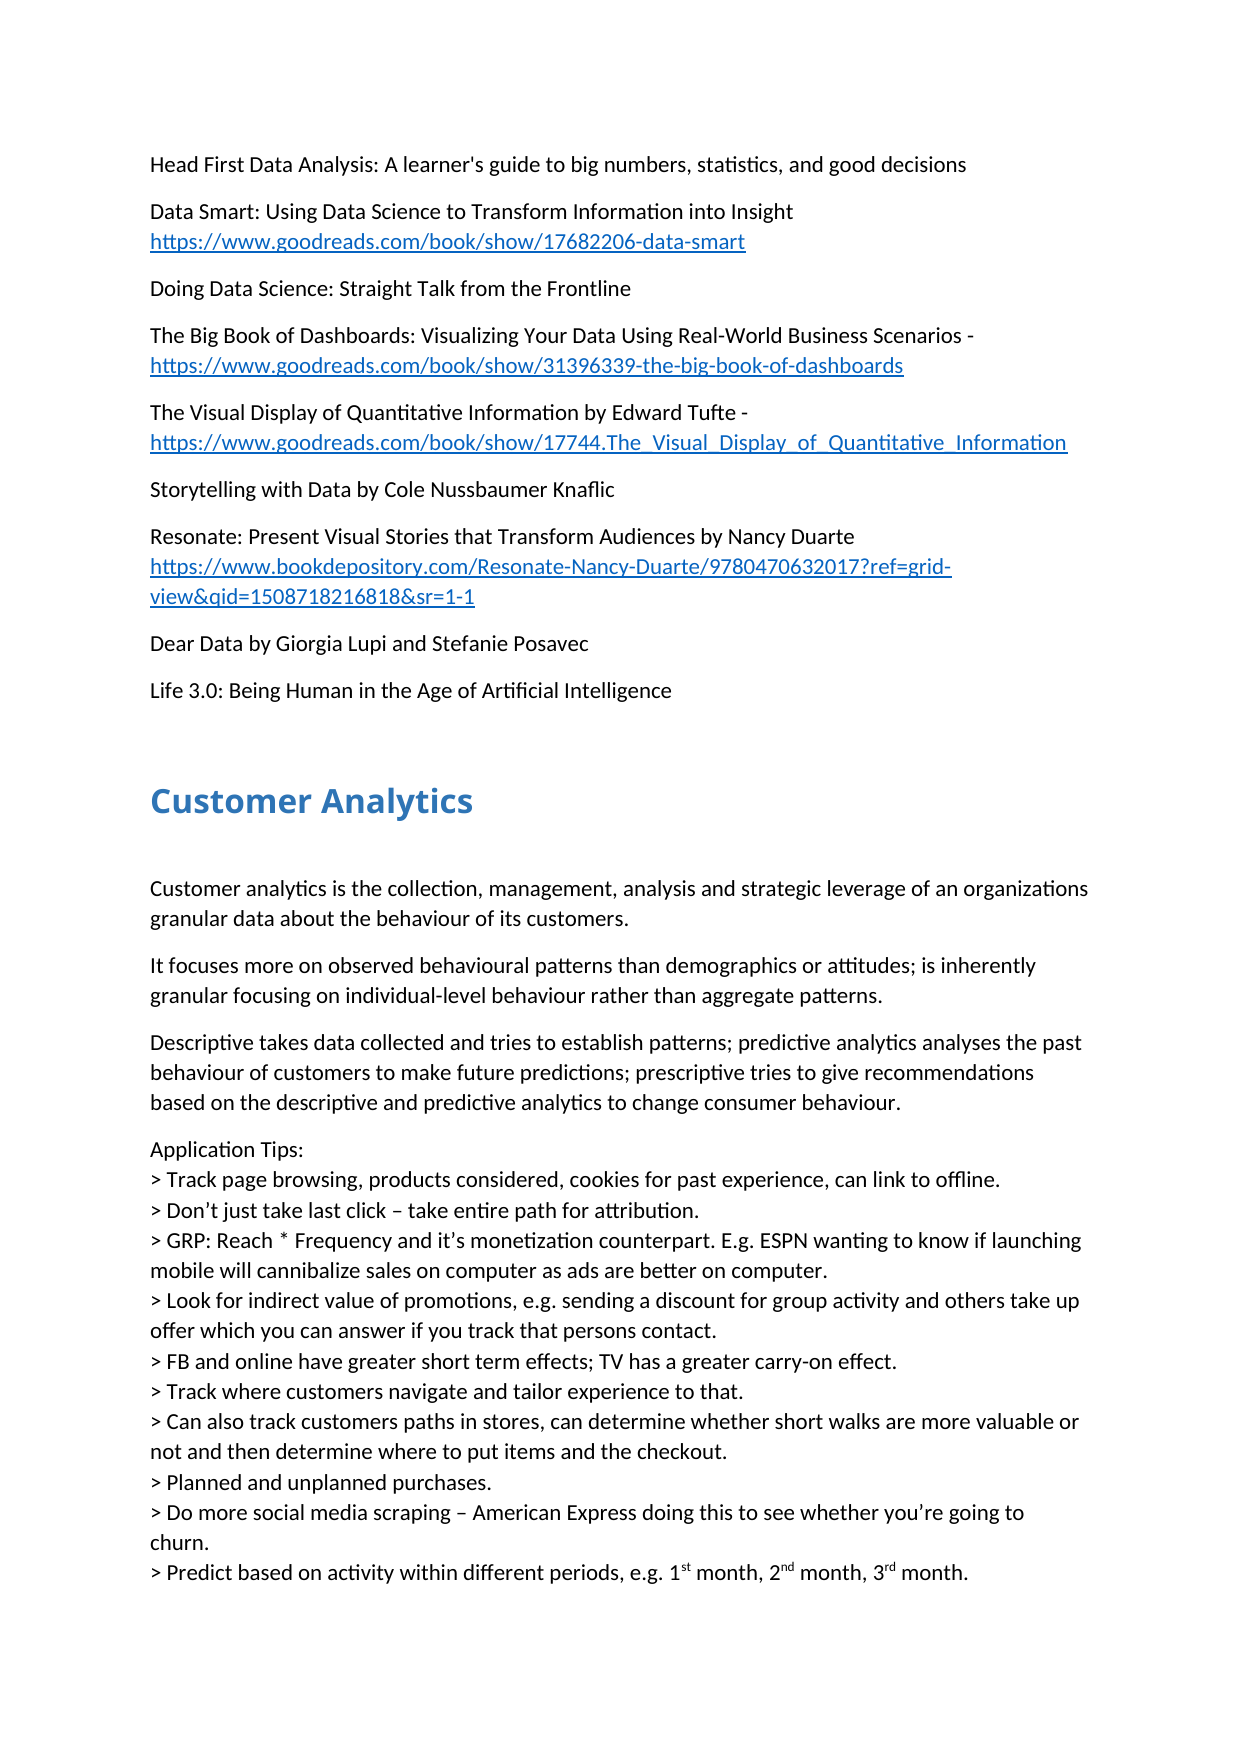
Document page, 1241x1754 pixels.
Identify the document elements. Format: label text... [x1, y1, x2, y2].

text Resonate: Present Visual Stories that Transform Audiences by Nancy Duarte https://www.bookdepository.com/Resonate-Nancy-Duarte/9780470632017?ref=grid-view&qid=1508718216818&sr=1-1 [150, 522, 1090, 610]
text Data Smart: Using Data Science to Transform Information into Insight https://www.goodreads.com/book/show/17682206-data-smart [150, 197, 1090, 255]
text Doing Data Science: Straight Talk from the Frontline [150, 274, 1090, 302]
text Head First Data Analysis: A learner's guide to big numbers, statistics, and good decisions [150, 150, 1090, 178]
text Storytelling with Data by Cole Nussbaumer Knaflic [150, 475, 1090, 503]
text It focuses more on observed behavioural patterns than demographics or attitudes; is inherently granular focusing on individual-level behaviour rather than aggregate patterns. [150, 951, 1090, 1009]
text Dear Data by Giorgia Lupi and Stefanie Posavec [150, 629, 1090, 657]
text The Big Book of Dashboards: Visualizing Your Data Using Real-World Business Scenarios - https://www.goodreads.com/book/show/31396339-the-big-book-of-dashboards [150, 321, 1090, 379]
text Customer analytics is the collection, management, analysis and strategic leverage of an organizations granular data about the behaviour of its customers. [150, 874, 1090, 932]
subtitle Customer Analytics [150, 778, 1090, 823]
text The Visual Display of Quantitative Information by Edward Tufte - https://www.goodreads.com/book/show/17744.The_Visual_Display_of_Quantitative_Information [150, 398, 1090, 456]
text Descriptive takes data collected and tries to establish patterns; predictive analytics analyses the past behaviour of customers to make future predictions; prescriptive tries to give recommendations based on the descriptive and predictive analytics to change consumer behaviour. [150, 1028, 1090, 1117]
text Life 3.0: Being Human in the Age of Artificial Intelligence [150, 676, 1090, 704]
text Application Tips: > Track page browsing, products considered, cookies for past experience, can link to offline. > Don’t just take last click – take entire path for attribution. > GRP: Reach * Frequency and it’s monetization counterpart. E.g. ESPN wanting to know if launching mobile will cannibalize sales on computer as ads are better on computer. > Look for indirect value of promotions, e.g. sending a discount for group activity and others take up offer which you can answer if you track that persons contact. > FB and online have greater short term effects; TV has a greater carry-on effect. > Track where customers navigate and tailor experience to that. > Can also track customers paths in stores, can determine whether short walks are more valuable or not and then determine where to put items and the checkout. > Planned and unplanned purchases. > Do more social media scraping – American Express doing this to see whether you’re going to churn. > Predict based on activity within different periods, e.g. 1st month, 2nd month, 3rd month. [150, 1135, 1090, 1586]
